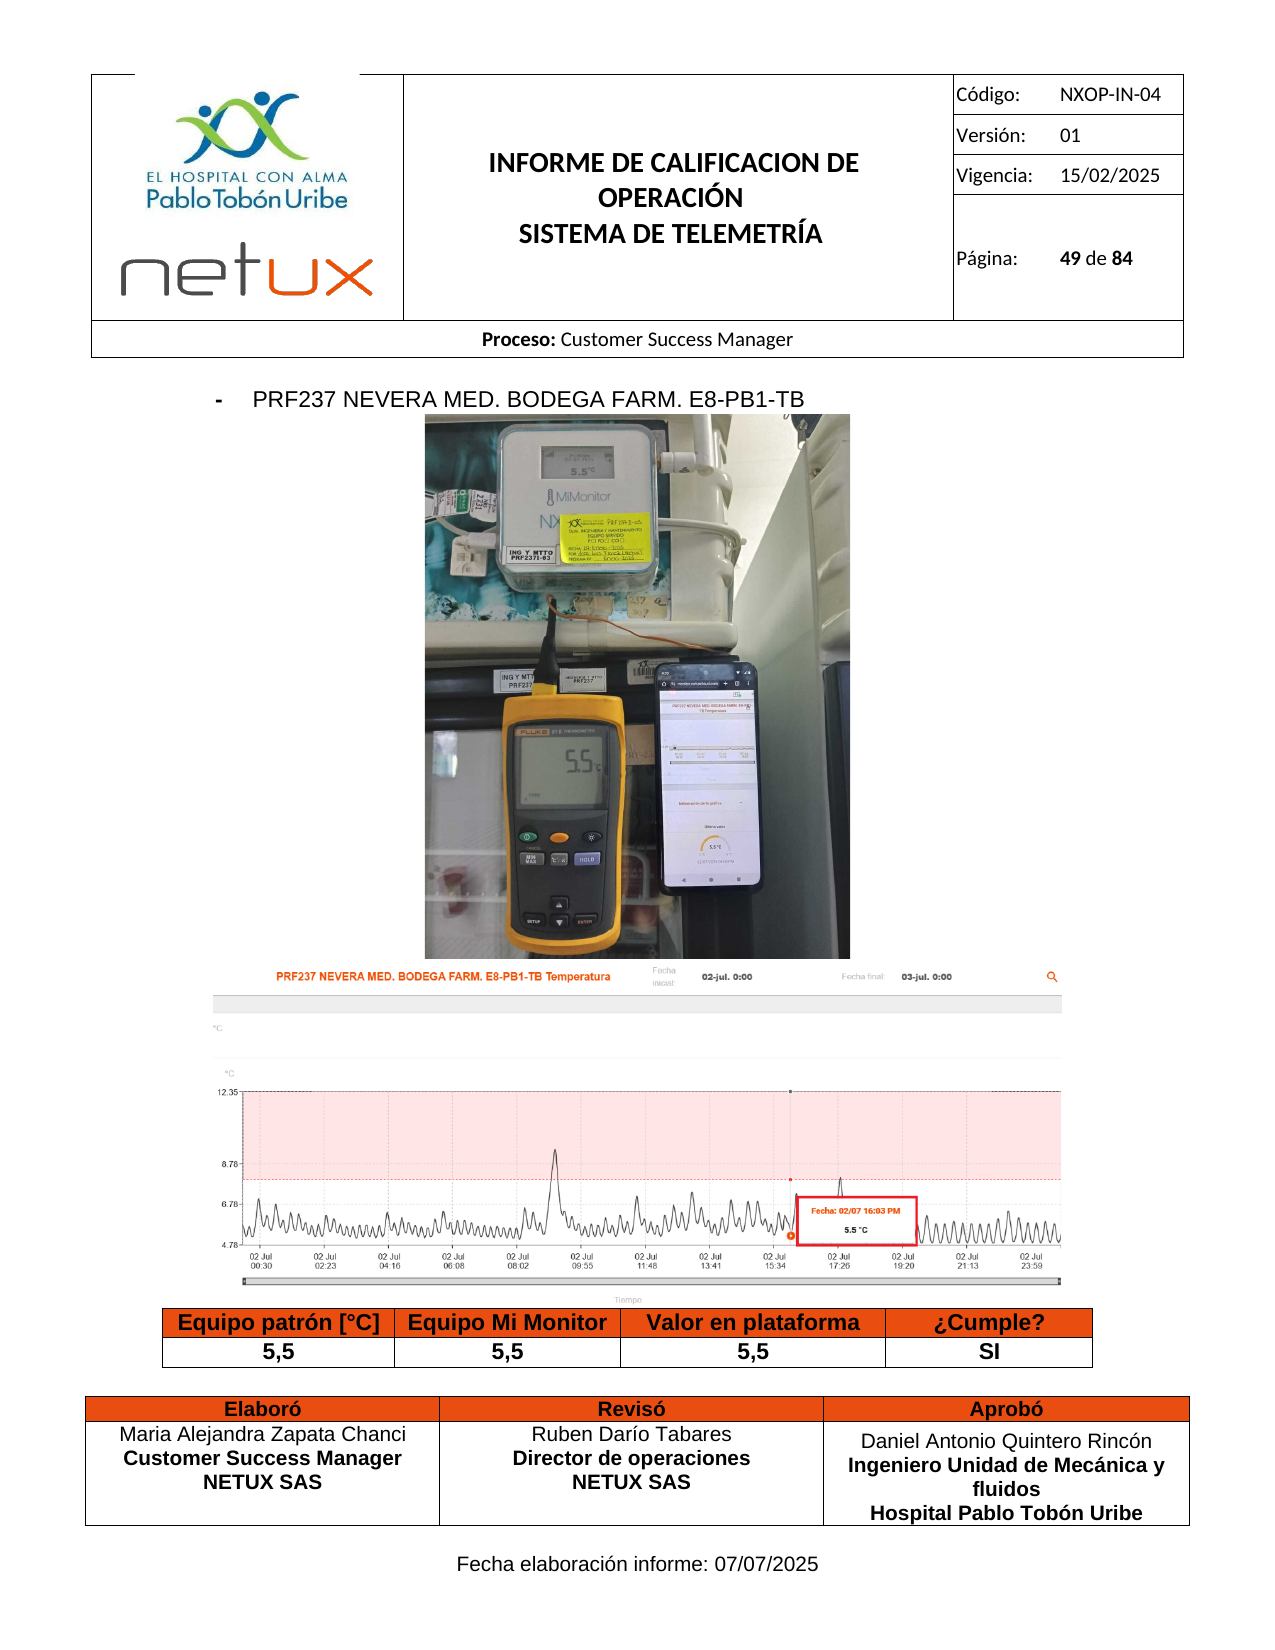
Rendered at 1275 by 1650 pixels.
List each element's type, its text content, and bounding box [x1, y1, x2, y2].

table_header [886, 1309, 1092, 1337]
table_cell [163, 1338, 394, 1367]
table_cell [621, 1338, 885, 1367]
picture [94, 74, 401, 320]
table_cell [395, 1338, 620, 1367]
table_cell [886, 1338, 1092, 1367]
list PRF237 NEVERA MED. BODEGA FARM. E8-PB1-TB [215, 386, 1098, 413]
picture [213, 960, 1062, 1306]
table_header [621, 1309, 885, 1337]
picture [424, 414, 851, 959]
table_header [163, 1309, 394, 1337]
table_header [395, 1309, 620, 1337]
